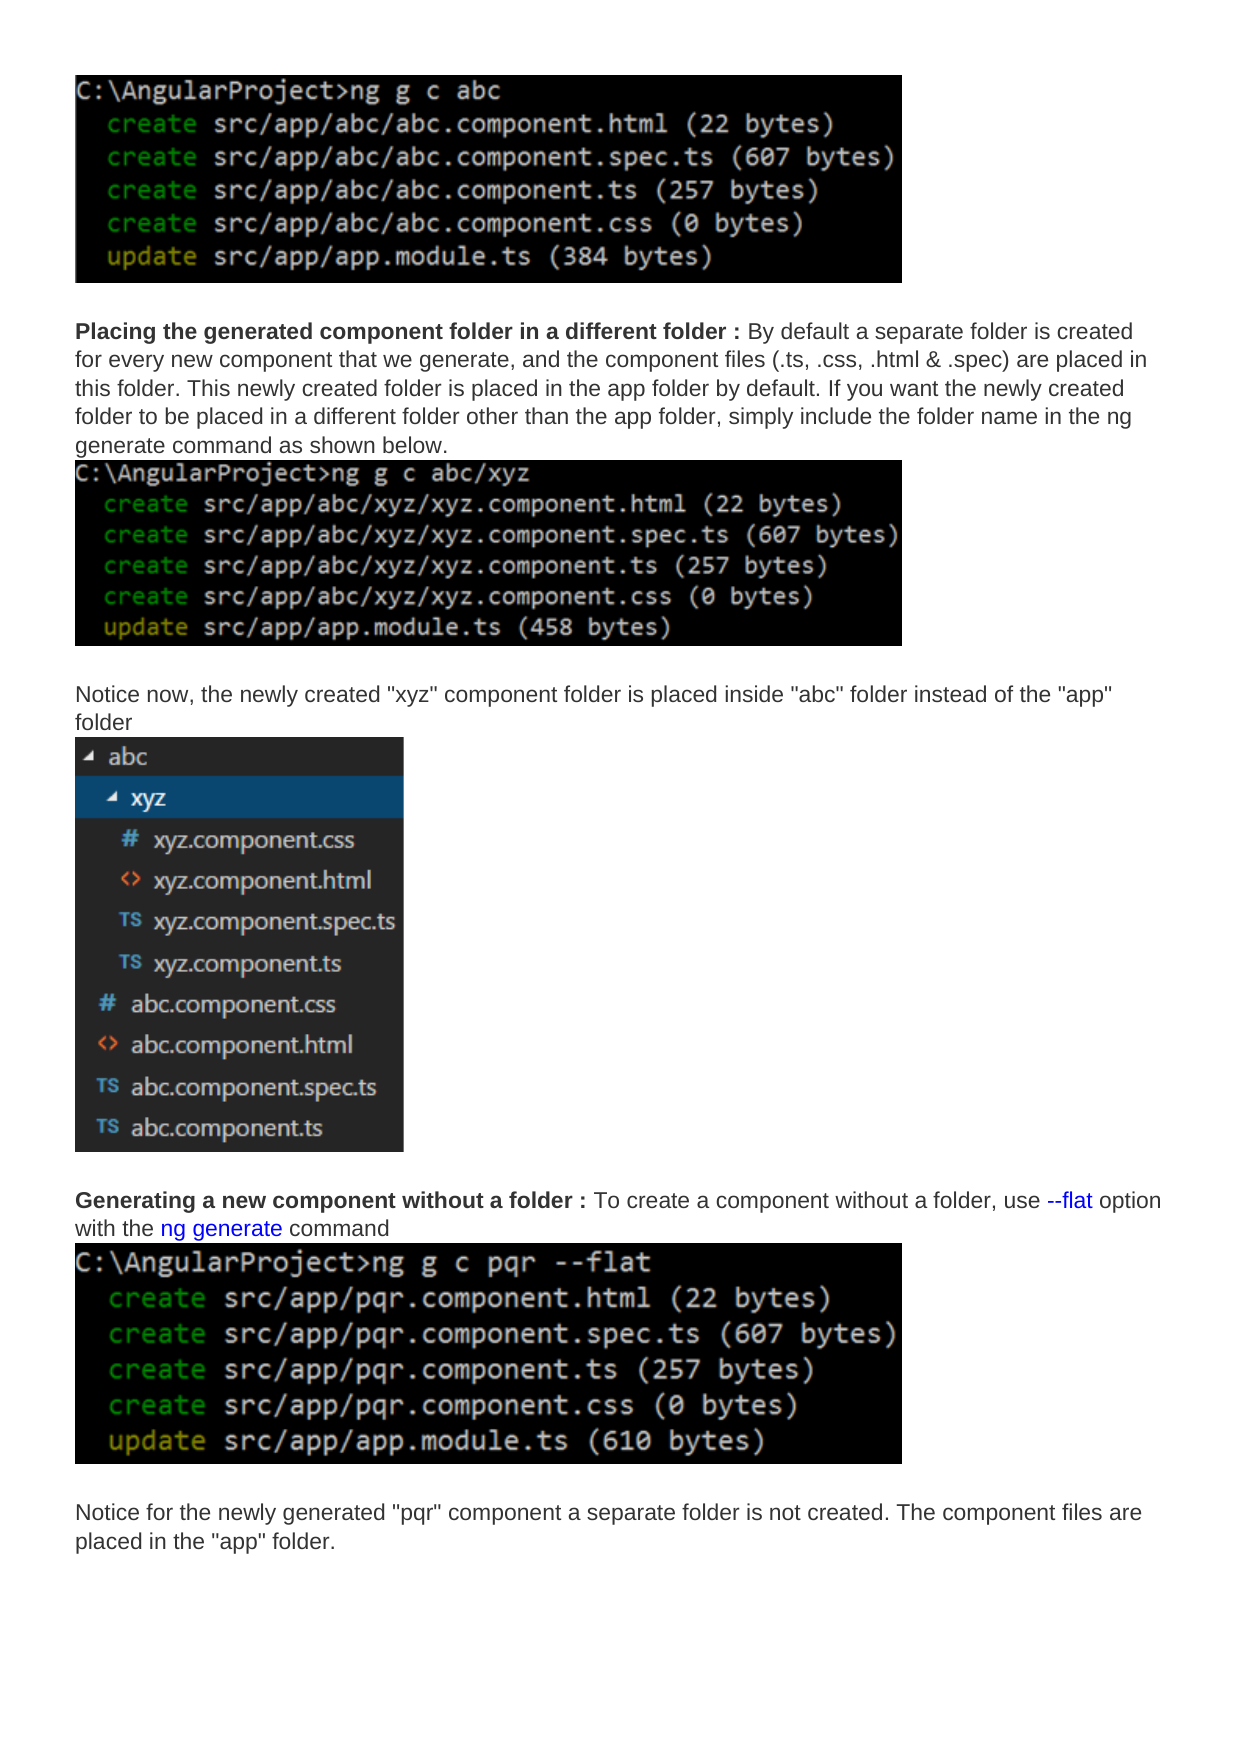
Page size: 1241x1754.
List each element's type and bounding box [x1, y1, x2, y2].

picture [75, 1243, 902, 1464]
text [75, 75, 1165, 1554]
picture [75, 460, 902, 646]
picture [75, 75, 902, 283]
picture [75, 737, 404, 1152]
